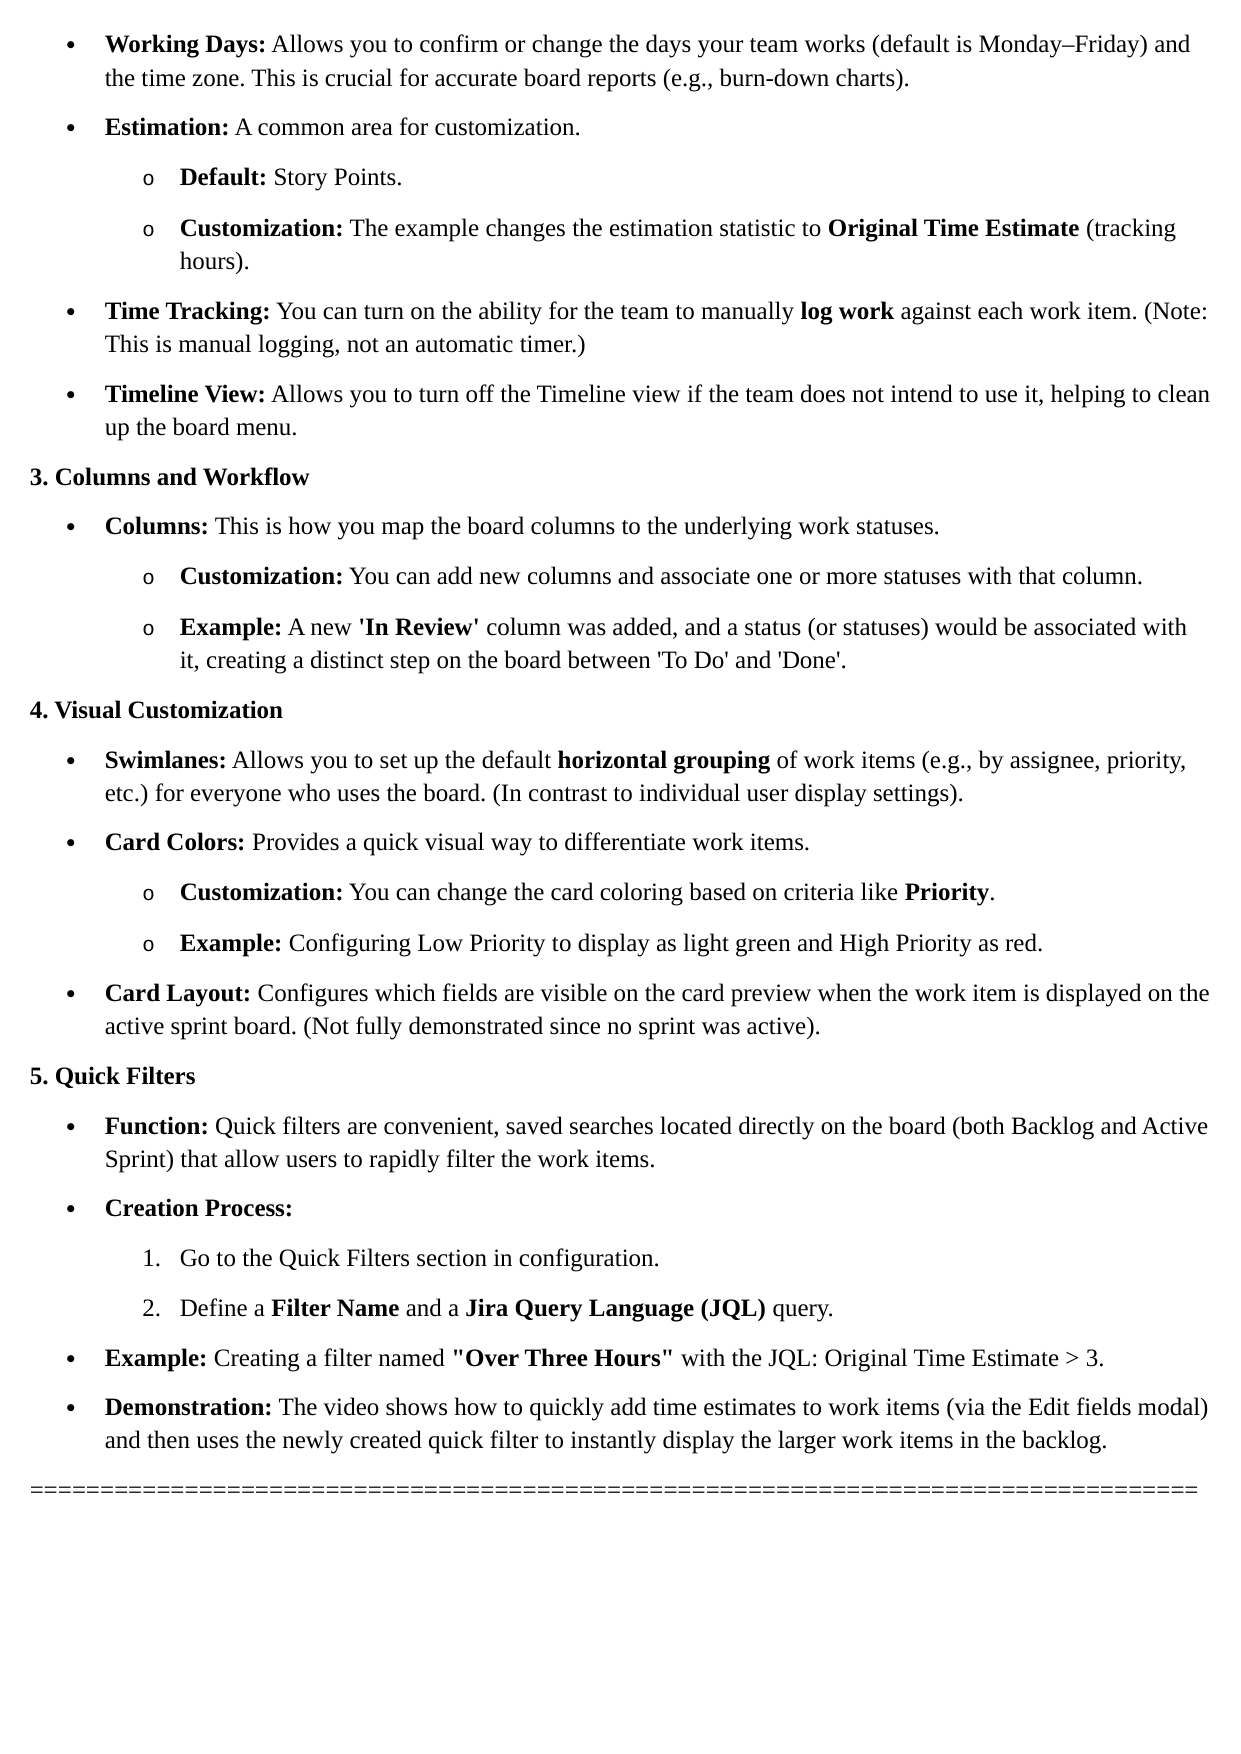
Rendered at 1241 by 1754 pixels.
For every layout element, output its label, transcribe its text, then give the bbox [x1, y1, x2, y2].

list Timeline View: Allows you to turn off the Timeline view if the team does not intend to use it, helping to clean up the board menu. [67, 379, 1211, 441]
list Example: Creating a filter named "Over Three Hours" with the JQL: Original Time Estimate > 3. [67, 1343, 1211, 1371]
list Customization: You can add new columns and associate one or more statuses with that column. [142, 561, 1211, 591]
text 5. Quick Filters [29, 1061, 1211, 1090]
list Card Colors: Provides a quick visual way to differentiate work items. [67, 827, 1211, 856]
list Creation Process: [67, 1193, 1211, 1222]
text =================================================================================== [29, 1475, 1211, 1504]
list Function: Quick filters are convenient, saved searches located directly on the board (both Backlog and Active Sprint) that allow users to rapidly filter the work items. [67, 1111, 1211, 1173]
text 3. Columns and Workflow [29, 462, 1211, 490]
list Customization: You can change the card coloring based on criteria like Priority. [142, 877, 1211, 907]
list Swimlanes: Allows you to set up the default horizontal grouping of work items (e.g., by assignee, priority, etc.) for everyone who uses the board. (In contrast to individual user display settings). [67, 745, 1211, 807]
list Columns: This is how you map the board columns to the underlying work statuses. [67, 511, 1211, 540]
list Example: A new 'In Review' column was added, and a status (or statuses) would be associated with it, creating a distinct step on the board between 'To Do' and 'Done'. [142, 612, 1211, 674]
list Demonstration: The video shows how to quickly add time estimates to work items (via the Edit fields modal) and then uses the newly created quick filter to instantly display the larger work items in the backlog. [67, 1392, 1211, 1454]
text 4. Visual Customization [29, 695, 1211, 724]
list Working Days: Allows you to confirm or change the days your team works (default is Monday–Friday) and the time zone. This is crucial for accurate board reports (e.g., burn-down charts). [67, 29, 1211, 91]
list Customization: The example changes the estimation statistic to Original Time Estimate (tracking hours). [142, 213, 1211, 275]
list Estimation: A common area for customization. [67, 112, 1211, 141]
list Define a Filter Name and a Jira Query Language (JQL) query. [142, 1293, 1211, 1322]
list Go to the Quick Filters section in configuration. [142, 1243, 1211, 1272]
list Time Tracking: You can turn on the ability for the team to manually log work against each work item. (Note: This is manual logging, not an automatic timer.) [67, 296, 1211, 358]
list Card Layout: Configures which fields are visible on the card preview when the work item is displayed on the active sprint board. (Not fully demonstrated since no sprint was active). [67, 978, 1211, 1040]
list Example: Configuring Low Priority to display as light green and High Priority as red. [142, 928, 1211, 957]
list Default: Story Points. [142, 162, 1211, 192]
